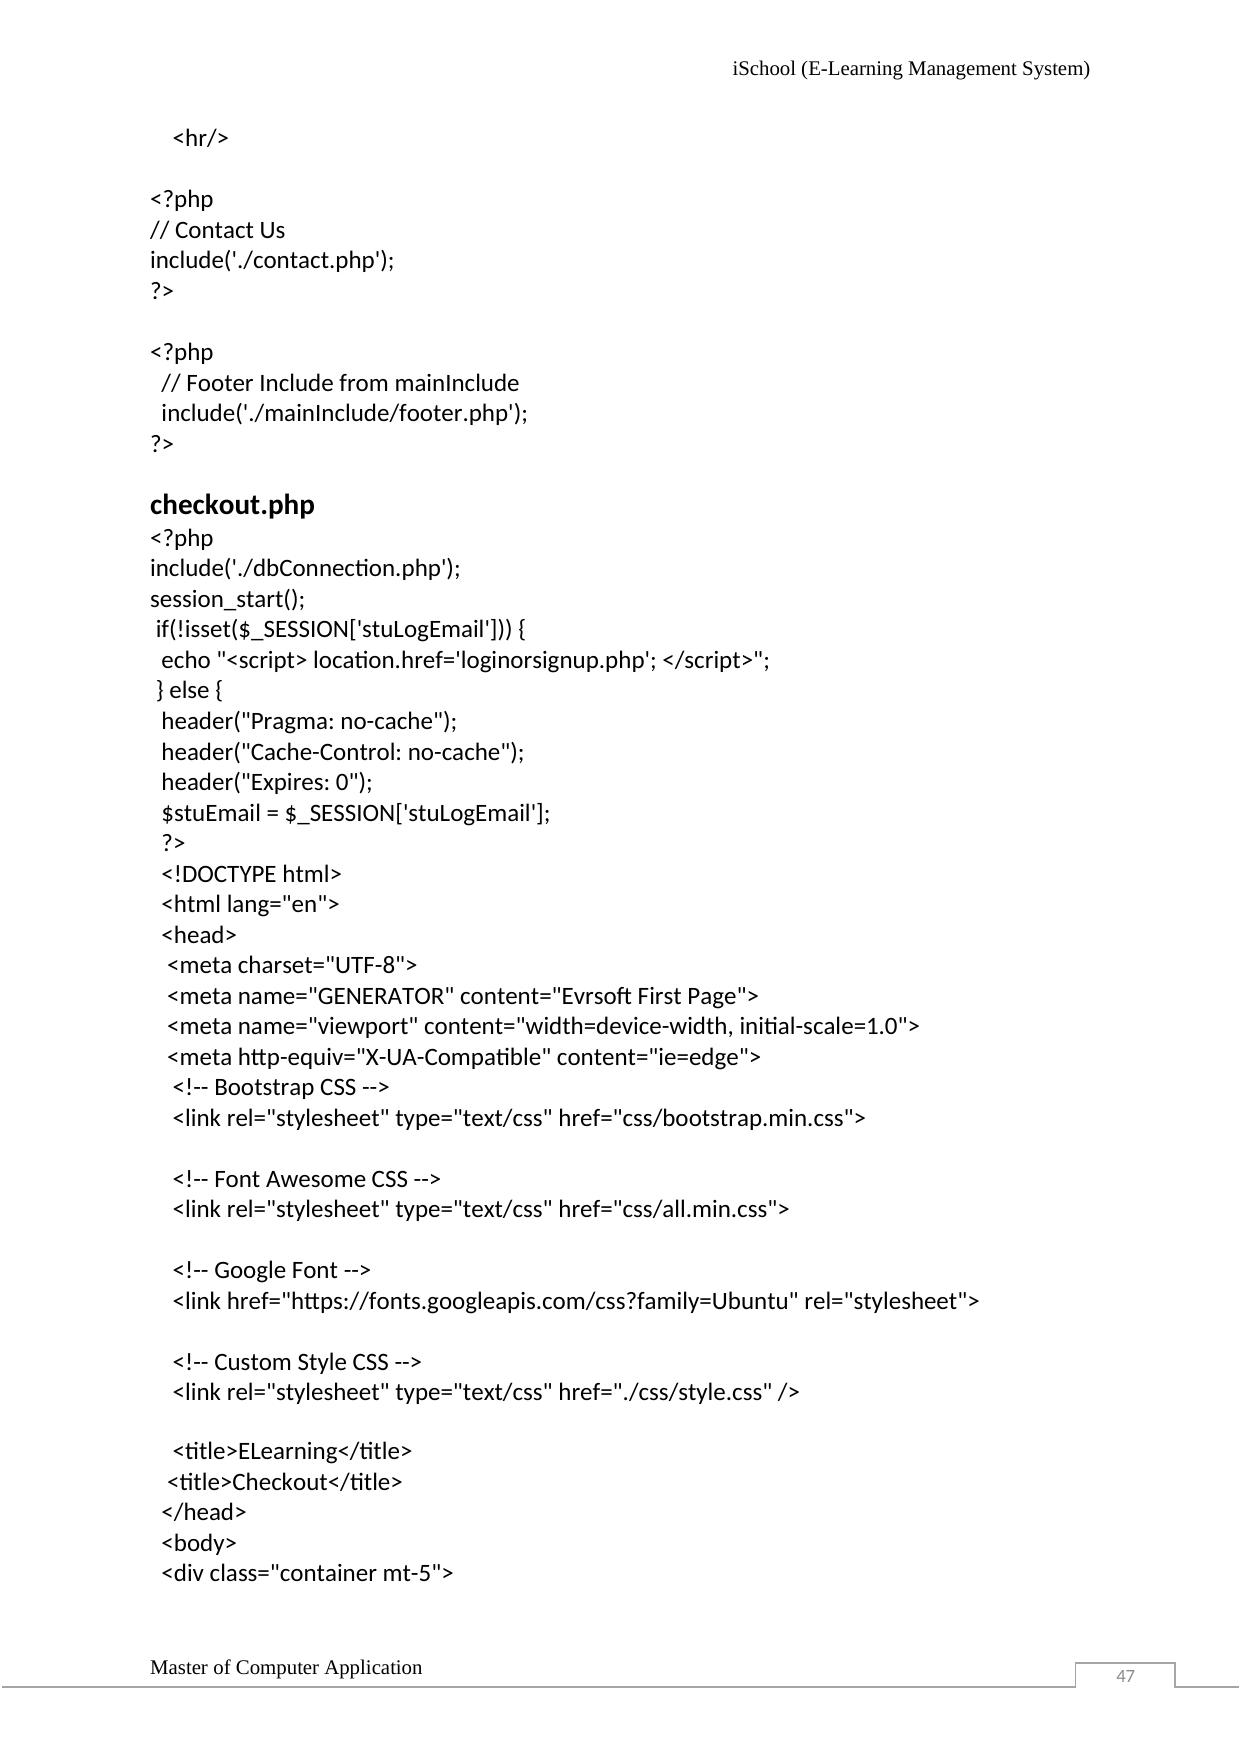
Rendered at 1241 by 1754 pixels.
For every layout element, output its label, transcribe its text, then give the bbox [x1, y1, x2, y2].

text <meta http-equiv="X-UA-Compatible" content="ie=edge"> [150, 1041, 1090, 1071]
text header("Expires: 0"); [150, 766, 1090, 797]
text checkout.php [150, 486, 1090, 522]
text include('./dbConnection.php'); [150, 552, 1090, 583]
text $stuEmail = $_SESSION['stuLogEmail']; [150, 797, 1090, 827]
text header("Pragma: no-cache"); [150, 705, 1090, 736]
text <html lang="en"> [150, 888, 1090, 919]
text <title>ELearning</title> [150, 1435, 1090, 1466]
text <!-- Bootstrap CSS --> [150, 1071, 1090, 1102]
text <?php [150, 522, 1090, 552]
text <meta name="GENERATOR" content="Evrsoft First Page"> [150, 980, 1090, 1010]
text <body> [150, 1527, 1090, 1557]
text <title>Checkout</title> [150, 1466, 1090, 1496]
text <?php [150, 336, 1090, 367]
text // Contact Us [150, 214, 1090, 245]
text <?php [150, 184, 1090, 214]
text header("Cache-Control: no-cache"); [150, 736, 1090, 766]
text <!-- Font Awesome CSS --> [150, 1163, 1090, 1193]
text </head> [150, 1496, 1090, 1527]
text <link href="https://fonts.googleapis.com/css?family=Ubuntu" rel="stylesheet"> [150, 1285, 1090, 1316]
text ?> [150, 275, 1090, 306]
text <hr/> [150, 123, 1090, 153]
text <meta name="viewport" content="width=device-width, initial-scale=1.0"> [150, 1010, 1090, 1041]
text include('./mainInclude/footer.php'); [150, 397, 1090, 428]
text ?> [150, 428, 1090, 458]
text echo "<script> location.href='loginorsignup.php'; </script>"; [150, 644, 1090, 674]
text ?> [150, 827, 1090, 858]
text <head> [150, 919, 1090, 949]
text <link rel="stylesheet" type="text/css" href="css/bootstrap.min.css"> [150, 1102, 1090, 1132]
text <link rel="stylesheet" type="text/css" href="css/all.min.css"> [150, 1193, 1090, 1224]
text <meta charset="UTF-8"> [150, 949, 1090, 980]
text <link rel="stylesheet" type="text/css" href="./css/style.css" /> [150, 1377, 1090, 1407]
text include('./contact.php'); [150, 245, 1090, 275]
text <!-- Custom Style CSS --> [150, 1346, 1090, 1377]
text <!-- Google Font --> [150, 1254, 1090, 1285]
text session_start(); [150, 583, 1090, 613]
text <!DOCTYPE html> [150, 858, 1090, 888]
text <div class="container mt-5"> [150, 1557, 1090, 1588]
text } else { [150, 674, 1090, 705]
text if(!isset($_SESSION['stuLogEmail'])) { [150, 613, 1090, 644]
text // Footer Include from mainInclude [150, 367, 1090, 397]
